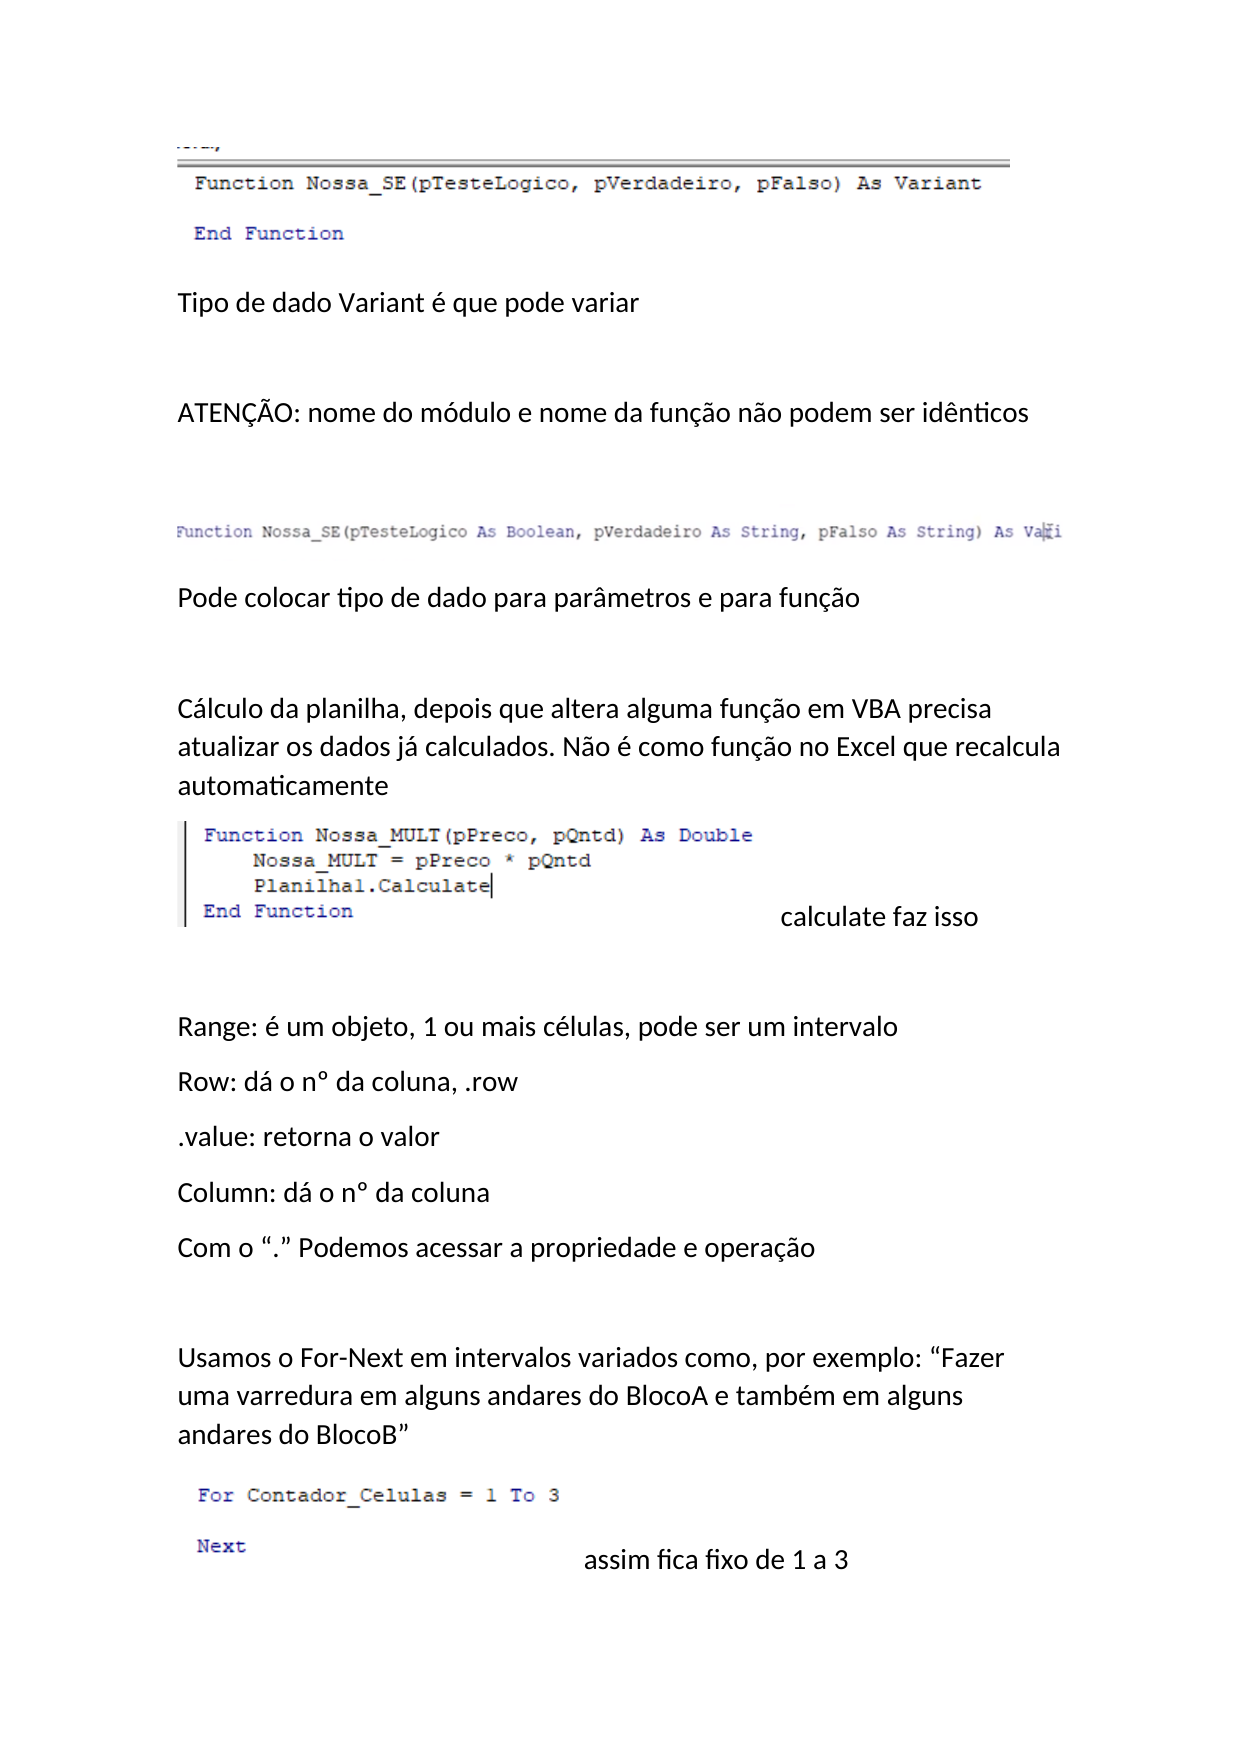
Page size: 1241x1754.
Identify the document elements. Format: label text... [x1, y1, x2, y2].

text ATENÇÃO: nome do módulo e nome da função não podem ser idênticos [177, 394, 1063, 429]
picture [177, 1471, 584, 1570]
text Row: dá o nº da coluna, .row [177, 1063, 1063, 1099]
text Com o “.” Podemos acessar a propriedade e operação [177, 1229, 1063, 1264]
text Column: dá o nº da coluna [177, 1174, 1063, 1209]
text Tipo de dado Variant é que pode variar [177, 284, 1063, 319]
text Usamos o For-Next em intervalos variados como, por exemplo: “Fazer uma varredura em alguns andares do BlocoA e também em alguns andares do BlocoB” [177, 1339, 1063, 1451]
text .value: retorna o valor [177, 1118, 1063, 1154]
text Cálculo da planilha, depois que altera alguma função em VBA precisa atualizar os dados já calculados. Não é como função no Excel que recalcula automaticamente [177, 690, 1063, 802]
text Range: é um objeto, 1 ou mais células, pode ser um intervalo [177, 1008, 1063, 1044]
picture [177, 147, 1010, 265]
picture [177, 504, 1063, 561]
picture [177, 821, 774, 927]
text Pode colocar tipo de dado para parâmetros e para função [177, 579, 1063, 615]
